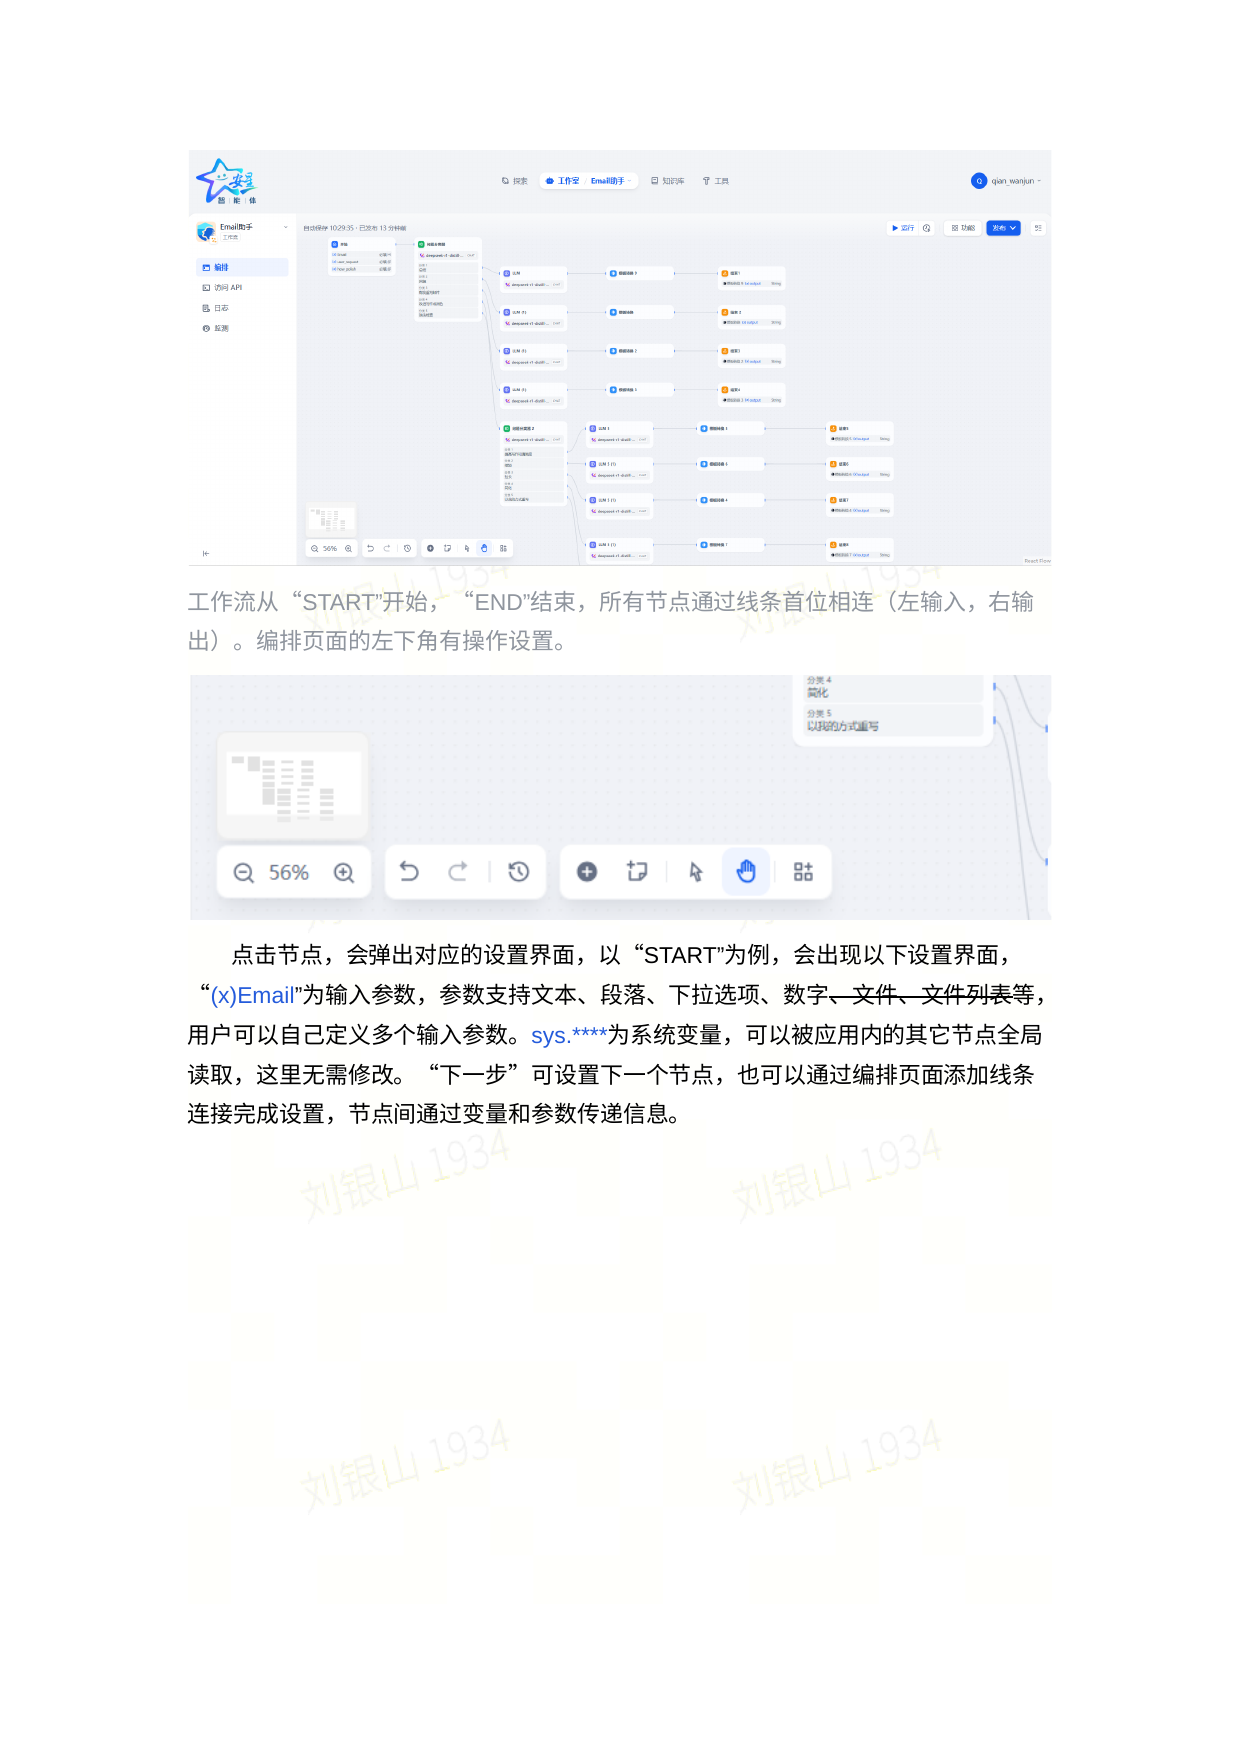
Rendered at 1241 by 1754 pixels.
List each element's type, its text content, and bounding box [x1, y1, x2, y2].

picture [188, 150, 1052, 583]
text 点击节点，会弹出对应的设置界面，以“START”为例，会出现以下设置界面，“(x)Email”为输入参数，参数支持文本、段落、下拉选项、数字、文件、文件列表等，用户可以自己定义多个输入参数。sys.****为系统变量，可以被应用内的其它节点全局读取，这里无需修改。“下一步”可设置下一个节点，也可以通过编排页面添加线条连接完成设置，节点间通过变量和参数传递信息。 [187, 937, 1053, 1129]
text 工作流从“START”开始，“END”结束，所有节点通过线条首位相连（左输入，右输出）。编排页面的左下角有操作设置。 [187, 583, 1053, 656]
picture [188, 656, 1052, 937]
picture [188, 1129, 1052, 1604]
